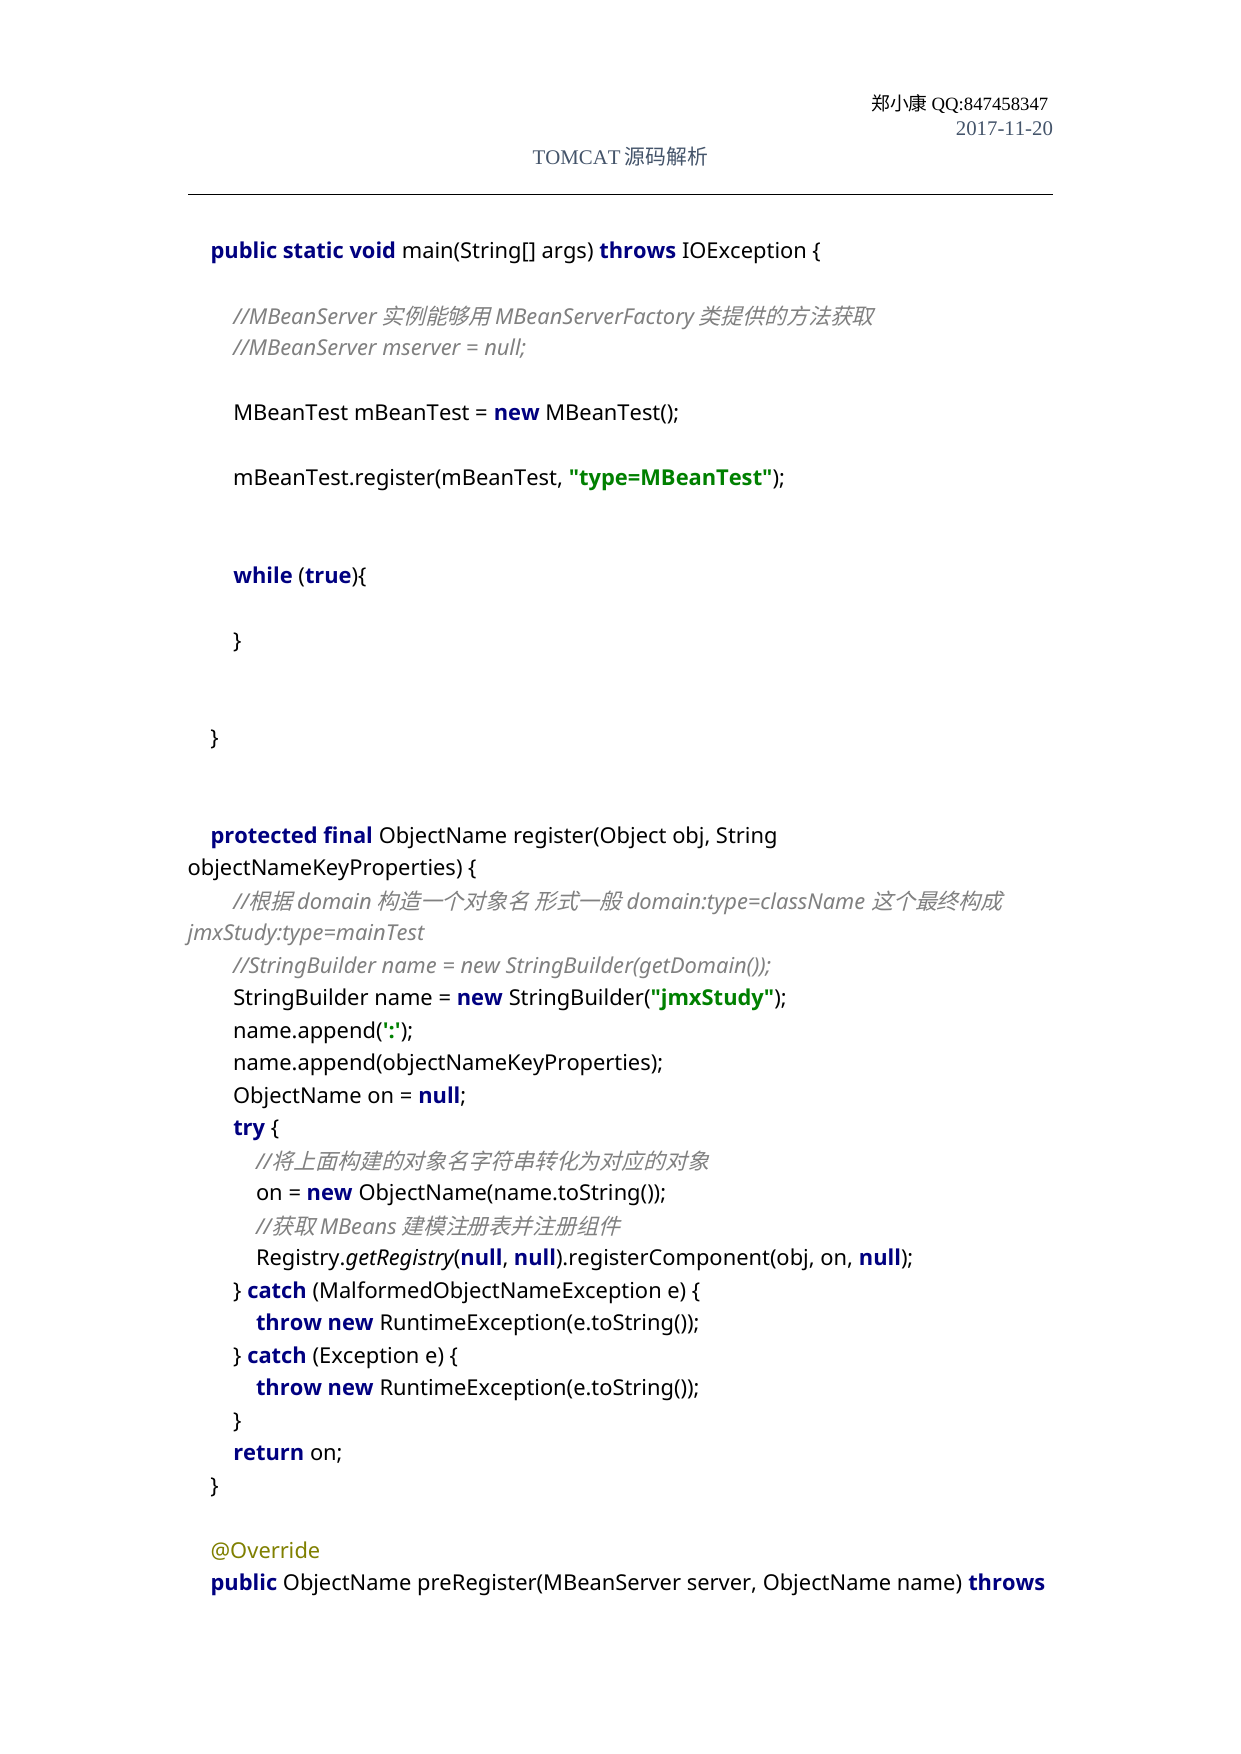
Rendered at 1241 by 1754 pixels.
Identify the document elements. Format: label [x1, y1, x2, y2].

text [187, 201, 1053, 1598]
